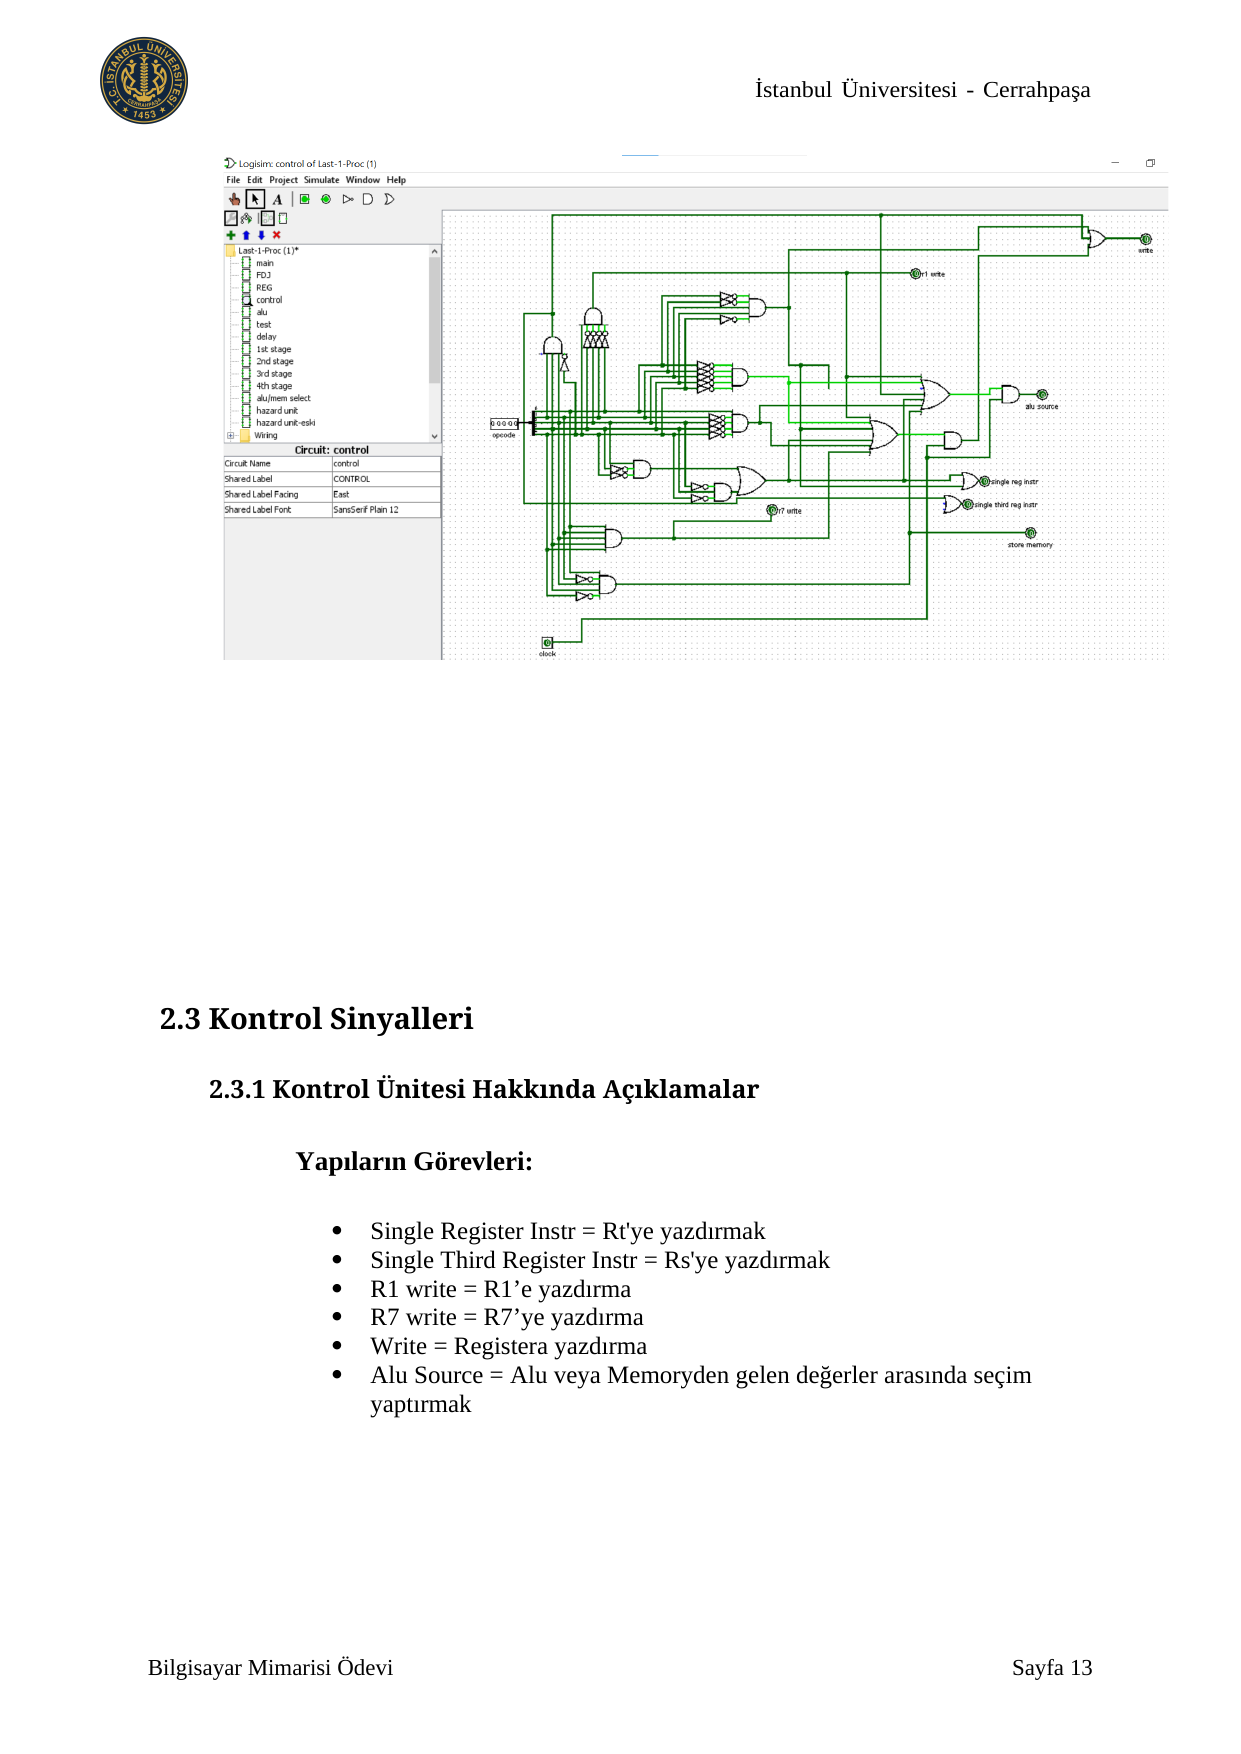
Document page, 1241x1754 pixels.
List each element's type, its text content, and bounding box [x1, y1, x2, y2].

subtitle Single Register Instr = Rt'ye yazdırmak [333, 1216, 1092, 1245]
subtitle Alu Source = Alu veya Memoryden gelen değerler arasında seçim yaptırmak [333, 1360, 1092, 1417]
subtitle Write = Registera yazdırma [333, 1331, 1092, 1360]
subtitle Yapıların Görevleri: [160, 1145, 1092, 1177]
picture [99, 36, 189, 125]
subtitle R7 write = R7’ye yazdırma [333, 1302, 1092, 1331]
picture [223, 155, 1169, 660]
subtitle 2.3.1 Kontrol Ünitesi Hakkında Açıklamalar [160, 1072, 1092, 1106]
subtitle 2.3 Kontrol Sinyalleri [160, 998, 1092, 1038]
subtitle Single Third Register Instr = Rs'ye yazdırmak [333, 1245, 1092, 1274]
subtitle R1 write = R1’e yazdırma [333, 1274, 1092, 1302]
